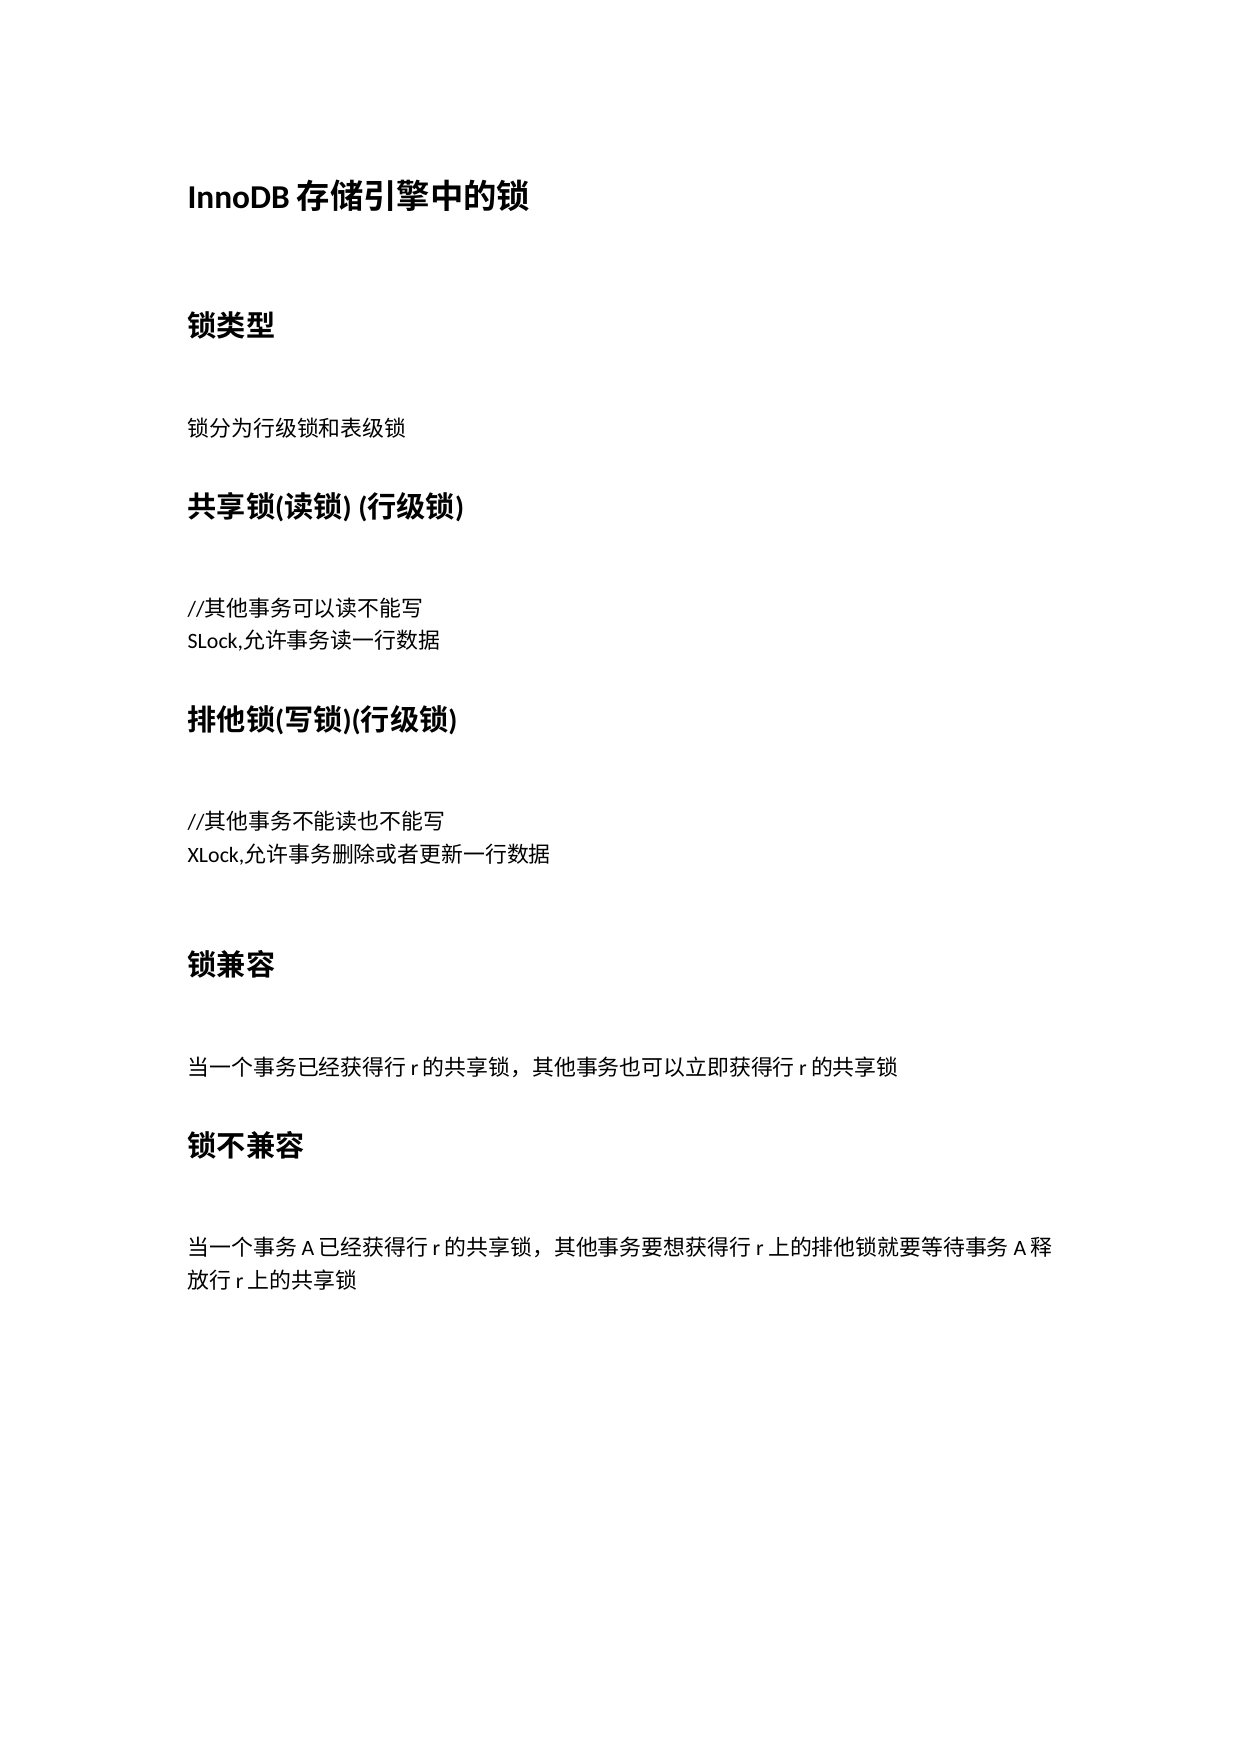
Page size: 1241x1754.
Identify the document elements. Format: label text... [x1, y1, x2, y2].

subtitle 锁不兼容 [187, 1111, 1053, 1176]
text //其他事务不能读也不能写 [187, 804, 1053, 836]
text 当一个事务A已经获得行r的共享锁，其他事务要想获得行r上的排他锁就要等待事务A释放行r上的共享锁 [187, 1230, 1053, 1295]
text 锁分为行级锁和表级锁 [187, 410, 1053, 443]
subtitle InnoDB存储引擎中的锁 [187, 162, 1053, 227]
subtitle 锁兼容 [187, 930, 1053, 995]
subtitle 共享锁(读锁) (行级锁) [187, 472, 1053, 537]
subtitle 排他锁(写锁)(行级锁) [187, 685, 1053, 750]
text //其他事务可以读不能写 [187, 591, 1053, 623]
text XLock,允许事务删除或者更新一行数据 [187, 836, 1053, 869]
text SLock,允许事务读一行数据 [187, 623, 1053, 656]
text 当一个事务已经获得行r的共享锁，其他事务也可以立即获得行r的共享锁 [187, 1049, 1053, 1082]
subtitle 锁类型 [187, 291, 1053, 356]
